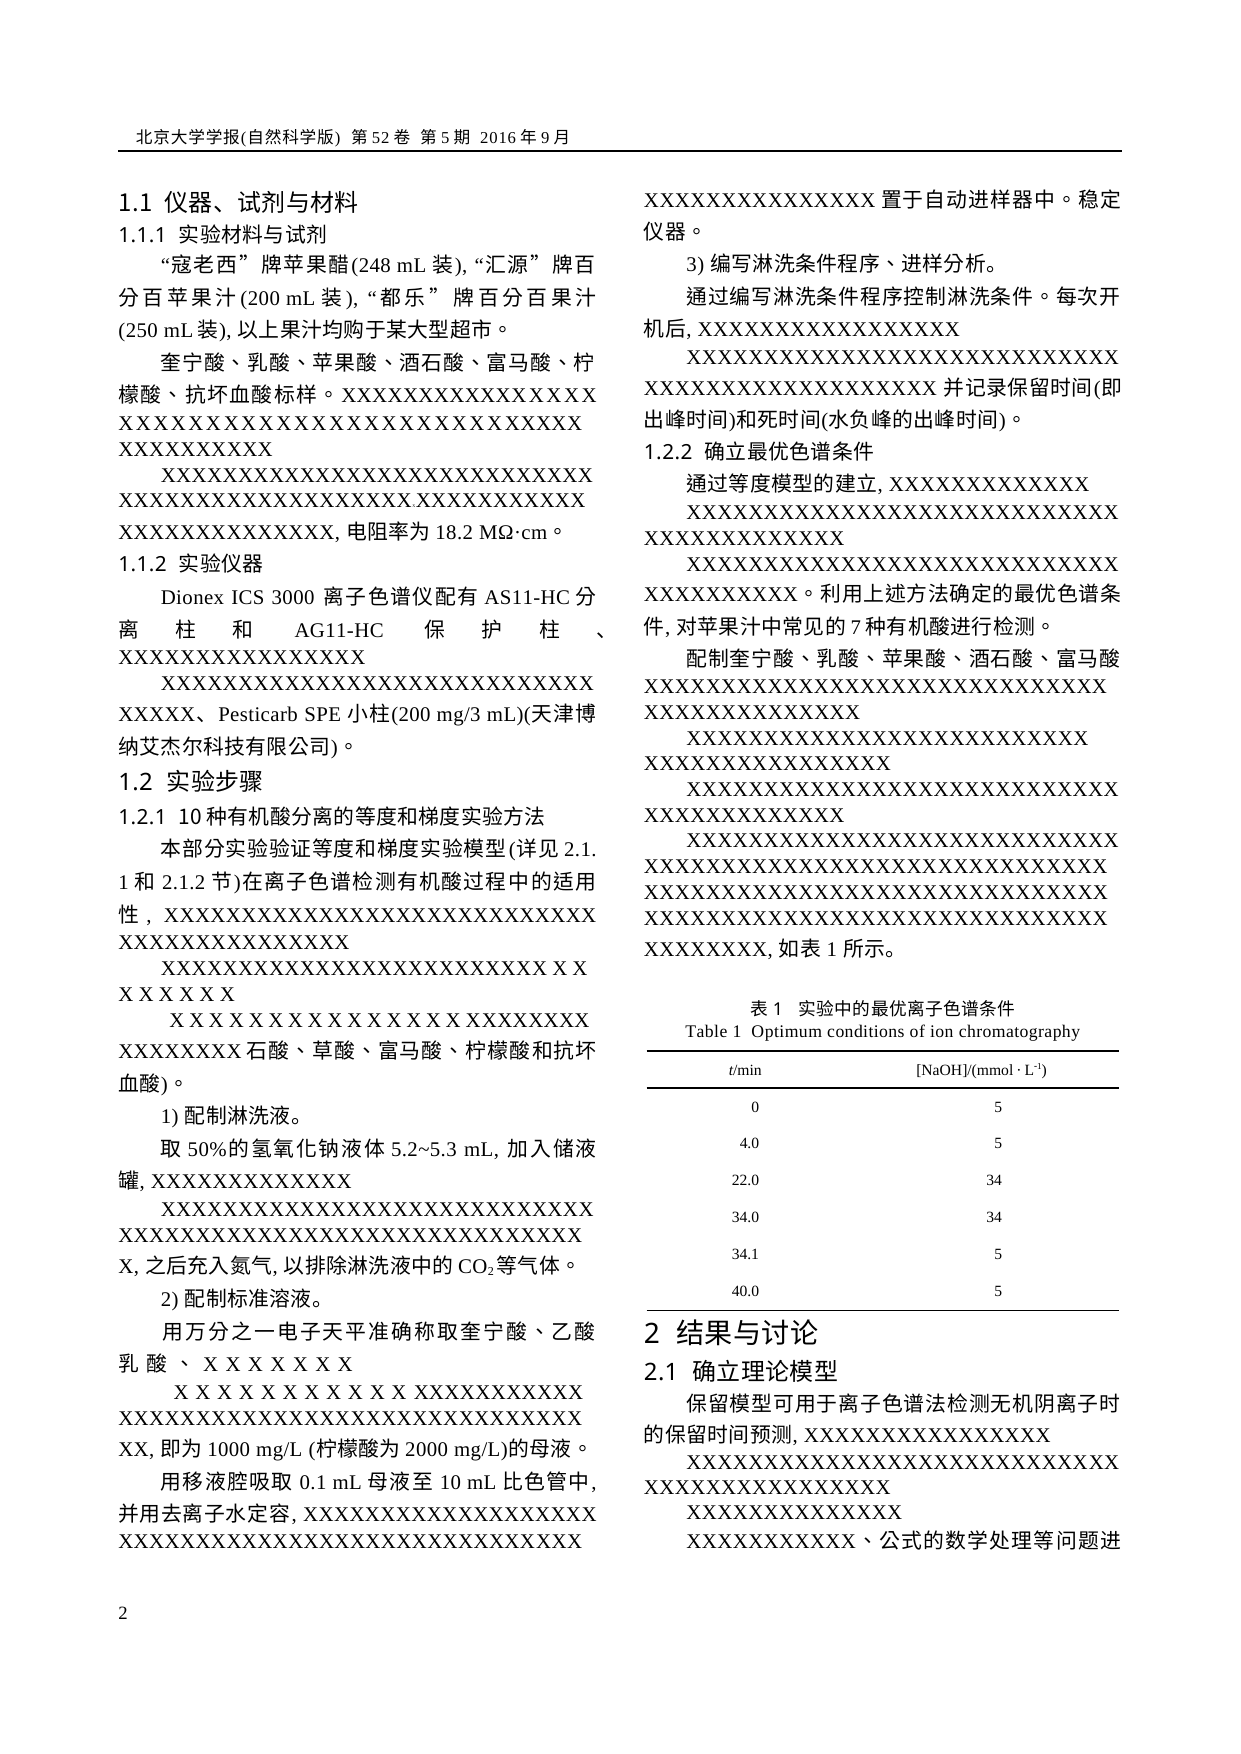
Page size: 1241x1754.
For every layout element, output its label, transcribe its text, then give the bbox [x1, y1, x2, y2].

text 奎宁酸、乳酸、苹果酸、酒石酸、富马酸、柠檬酸、抗坏血酸标样。XXXXXXXXXXXXXXXXXXXXXXXXXXXXXXXXXXXXXXXXXXXXXXXXXXXXX [118, 346, 596, 461]
text XXXXXXXXXXXXXXXXXXXXXXXXXXXXXXXXXXXXXXXXXX [644, 726, 1122, 775]
table_header [NaOH]/(mmol · L1) [844, 1052, 1119, 1087]
text 1.2.1 10种有机酸分离的等度和梯度实验方法 [118, 800, 596, 830]
text 2) 配制标准溶液。 [118, 1282, 596, 1312]
text 1) 配制淋洗液。 [118, 1099, 596, 1130]
text Table 1 Optimum conditions of ion chromatography [644, 1021, 1122, 1042]
text XXXXXXXXXXXXXXXXXXXXXXXXXXXXXXXXXXXXXXXXXXXXXXX 并记录保留时间(即出峰时间)和死时间(水负峰的出峰时间)。 [644, 344, 1122, 433]
table_cell 4.0 [647, 1124, 843, 1161]
table_cell 5 [844, 1236, 1119, 1273]
text XXXXXXXXXXXXXXXXXXXXXXXXXXXXXXXXXXXXXXXXX [644, 500, 1122, 550]
text 用移液腔吸取 0.1 mL 母液至 10 mL 比色管中, 并用去离子水定容, XXXXXXXXXXXXXXXXXXXXXXXXXXXXXXXXXXXXXXXXXXXXXXXXXXXXXXXXXXXXXXXX置于自动进样器中。稳定仪器。 [644, 183, 1122, 246]
table_cell 0 [647, 1089, 843, 1124]
text XXXXXXXXXXX、公式的数学处理等问题进行详细的分析。 [644, 1525, 1122, 1555]
table_cell 5 [844, 1089, 1119, 1124]
table_cell 34 [844, 1161, 1119, 1198]
text 用万分之一电子天平准确称取奎宁酸、乙酸、乳酸、XXXXXXX [118, 1315, 596, 1378]
table_cell 34 [844, 1199, 1119, 1236]
text 本部分实验验证等度和梯度实验模型(详见2.1.1 和 2.1.2 节)在离子色谱检测有机酸过程中的适用性, XXXXXXXXXXXXXXXXXXXXXXXXXXXXXXXXXXXXXXXXXXX [118, 833, 596, 954]
text 1.1.2 实验仪器 [118, 547, 596, 578]
text XXXXXXXXXXXXXXXXXXXXXXXXXXXXXXXXXXXXXX。利用上述方法确定的最优色谱条件, 对苹果汁中常见的7种有机酸进行检测。 [644, 551, 1122, 640]
text XXXXXXXXXXXXXXXXXXXXXXXXXXXXXXX石酸、草酸、富马酸、柠檬酸和抗坏血酸)。 [118, 1008, 596, 1097]
table_cell 22.0 [647, 1161, 843, 1198]
text XXXXXXXXXXXXXXXXXXXXXXXXXXXXXXXXXXXXXXXXXXXXXXXXXXXXXX, 即为1000 mg/L (柠檬酸为2000 mg/L)的母液。 [118, 1380, 596, 1463]
text XXXXXXXXXXXXXXXXXXXXXXXXXXXXXXXXX、Pesticarb SPE 小柱(200 mg/3 mL)(天津博纳艾杰尔科技有限公司)。 [118, 671, 596, 760]
text 2 结果与讨论 [644, 1311, 1122, 1352]
table_cell 34.1 [647, 1236, 843, 1273]
text XXXXXXXXXXXXXX [644, 1500, 1122, 1524]
text XXXXXXXXXXXXXXXXXXXXXXXXXXXXXXXXXXXXXXXXXXXXXXXXXXXXXXXXXXXXXXXXXXXXXXXXX, 电阻率为18.2 MΩ·cm。 [118, 462, 596, 545]
text 通过等度模型的建立, XXXXXXXXXXXXX [644, 468, 1122, 498]
text 表 1 实验中的最优离子色谱条件 [644, 995, 1122, 1021]
text 1.2 实验步骤 [118, 762, 596, 797]
text 3) 编写淋洗条件程序、进样分析。 [644, 248, 1122, 278]
text 配制奎宁酸、乳酸、苹果酸、酒石酸、富马酸、XXXXXXXXXXXXXXXXXXXXXXXXXXXXXXXXXXXXXXXXXXXX [644, 642, 1122, 724]
text XXXXXXXXXXXXXXXXXXXXXXXXXXXXXXXXXXXXXXXXXXXXXXXXXXXXXXXXXXXXXXXXXXXXXXXXXXXXXXXXXXXXXXXXXXXXXXXXXXXXXXXXXXXXXXXXXXXXXXXXXXXXXX, 如表 1 所示。 [644, 828, 1122, 962]
text 用移液腔吸取 0.1 mL 母液至 10 mL 比色管中, 并用去离子水定容, XXXXXXXXXXXXXXXXXXXXXXXXXXXXXXXXXXXXXXXXXXXXXXXXXXXXXXXXXXXXXXXX置于自动进样器中。稳定仪器。 [118, 1465, 596, 1553]
table_header t/min [647, 1052, 843, 1087]
table_cell 5 [844, 1273, 1119, 1310]
text 通过编写淋洗条件程序控制淋洗条件。每次开机后, XXXXXXXXXXXXXXXXX [644, 280, 1122, 342]
text XXXXXXXXXXXXXXXXXXXXXXXXXXXXXXXXXXXXXXXXXXXXXXXXXXXXXXXXXXX, 之后充入氮气, 以排除淋洗液中的CO2等气体。 [118, 1197, 596, 1280]
text XXXXXXXXXXXXXXXXXXXXXXXXXXXXXXXXXXXXXXXXXXXX [644, 1450, 1122, 1499]
text 1.1.1 实验材料与试剂 [118, 218, 596, 248]
text 2.1 确立理论模型 [644, 1352, 1122, 1387]
text “寇老西”牌苹果醋(248 mL 装), “汇源”牌百分百苹果汁(200 mL 装), “都乐”牌百分百果汁(250 mL装), 以上果汁均购于某大型超市。 [118, 248, 596, 343]
text 1.2.2 确立最优色谱条件 [644, 435, 1122, 466]
text 1.1 仪器、试剂与材料 [118, 183, 596, 218]
text Dionex ICS 3000 离子色谱仪配有AS11-HC分离柱和AG11-HC保护柱、XXXXXXXXXXXXXXXX [118, 580, 596, 669]
table_cell 40.0 [647, 1273, 843, 1310]
text 取50%的氢氧化钠液体5.2~5.3 mL, 加入储液罐, XXXXXXXXXXXXX [118, 1132, 596, 1195]
text 保留模型可用于离子色谱法检测无机阴离子时的保留时间预测, XXXXXXXXXXXXXXXX [644, 1387, 1122, 1448]
text XXXXXXXXXXXXXXXXXXXXXXXXXXXXXXXXX [118, 956, 596, 1006]
text XXXXXXXXXXXXXXXXXXXXXXXXXXXXXXXXXXXXXXXXX [644, 777, 1122, 827]
table_cell 34.0 [647, 1199, 843, 1236]
table_cell 5 [844, 1124, 1119, 1161]
